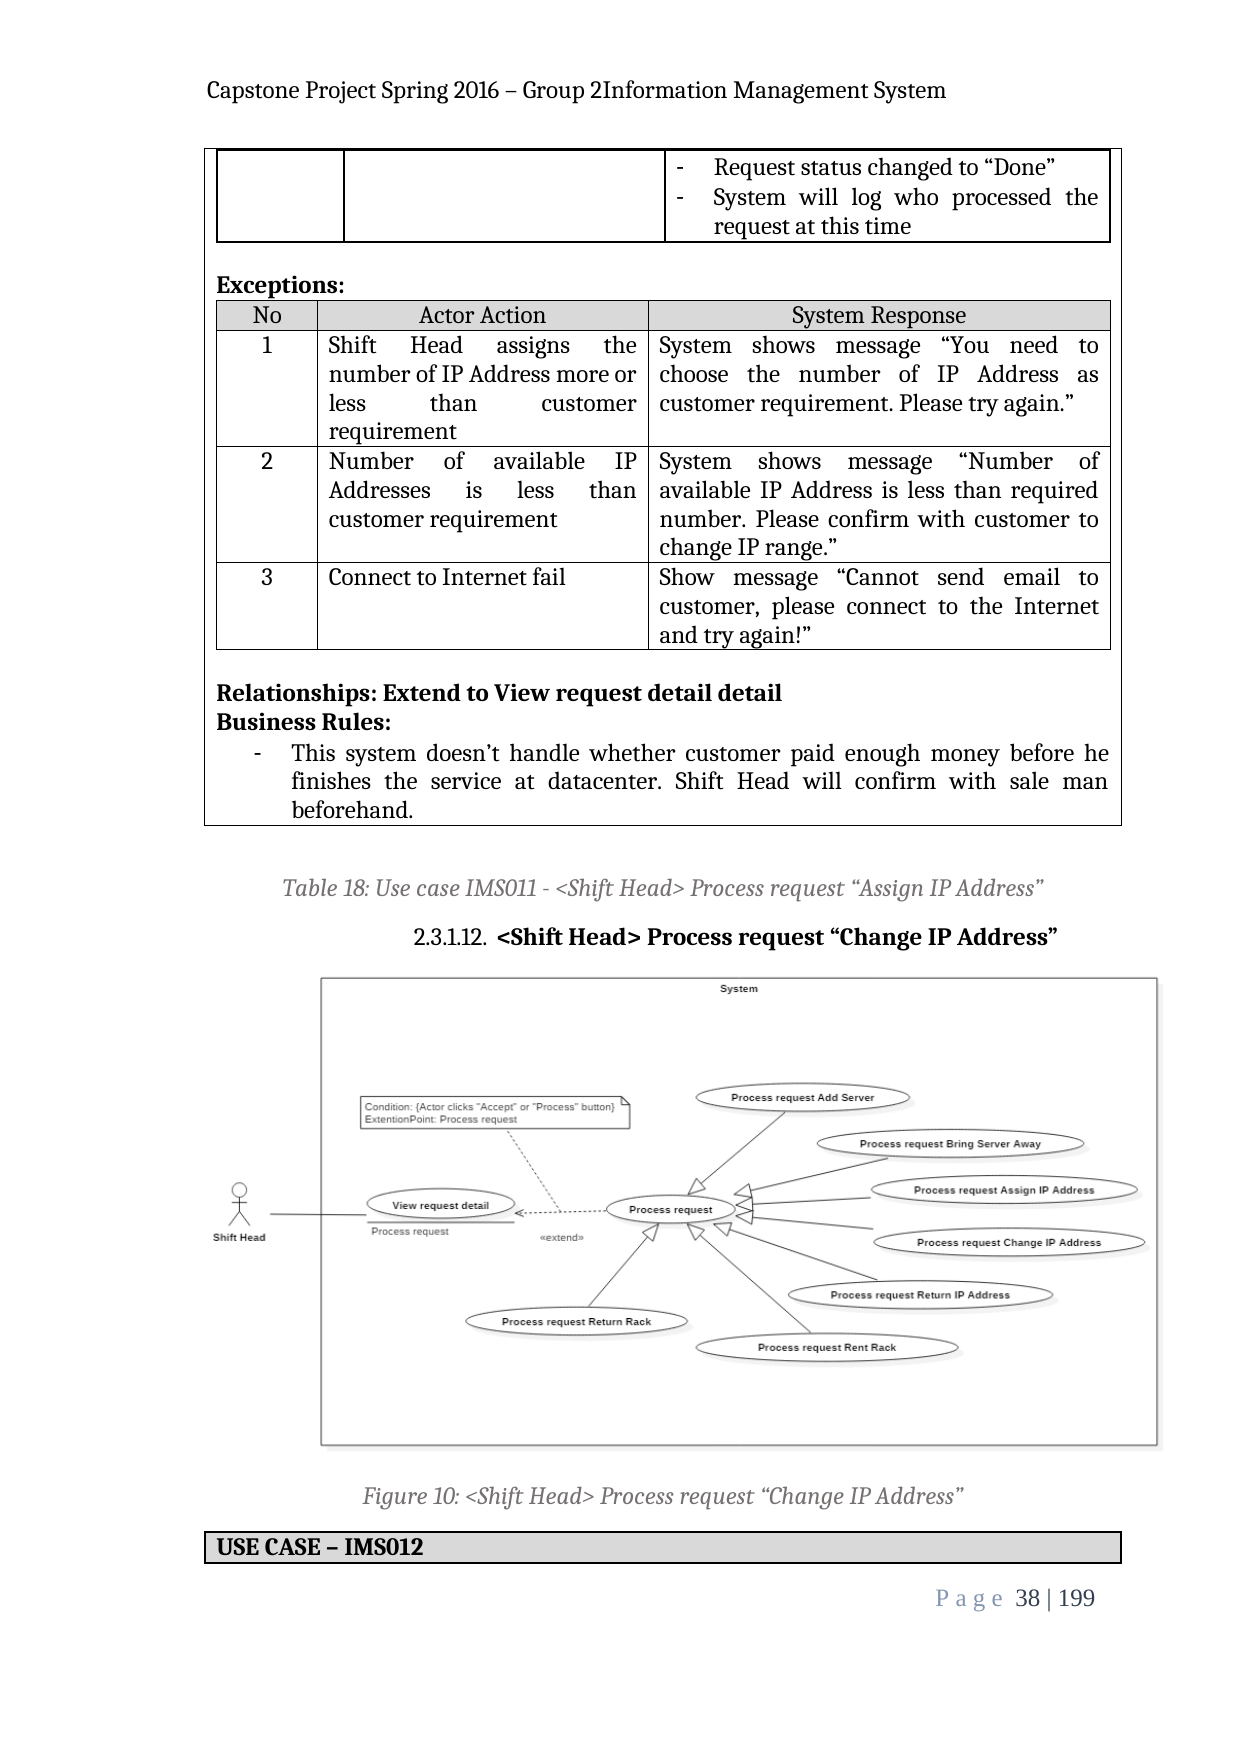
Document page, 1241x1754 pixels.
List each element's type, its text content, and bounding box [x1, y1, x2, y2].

picture [206, 953, 1182, 1463]
subtitle <Shift Head> Process request “Change IP Address” [413, 923, 1122, 952]
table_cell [205, 149, 1121, 825]
table_header USE CASE – IMS012 [206, 1533, 1120, 1562]
